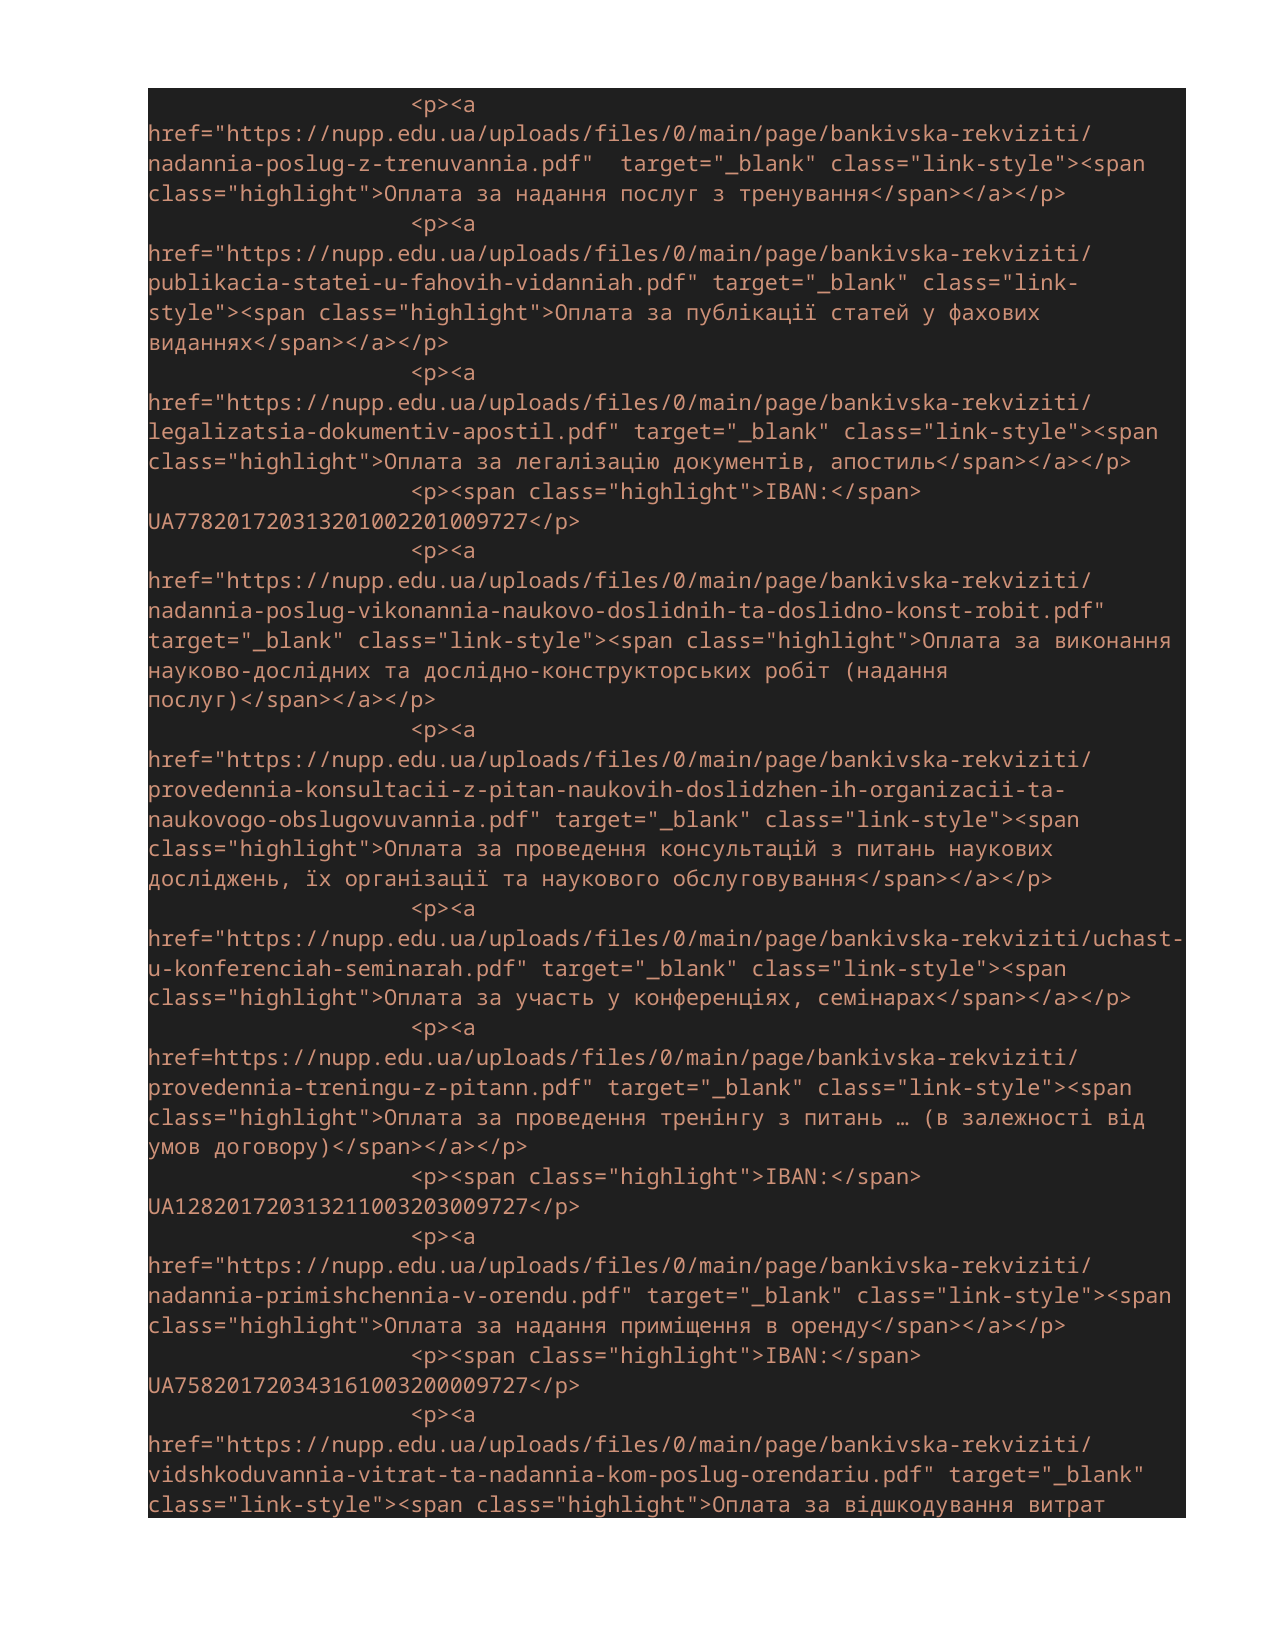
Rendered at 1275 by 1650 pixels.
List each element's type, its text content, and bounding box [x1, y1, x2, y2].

text <p><a href="https://nupp.edu.ua/uploads/files/0/main/page/bankivska-rekviziti/provedennia-konsultacii-z-pitan-naukovih-doslidzhen-ih-organizacii-ta-naukovogo-obslugovuvannia.pdf" target="_blank" class="link-style"><span class="highlight">Оплата за проведення консультацій з питань наукових досліджень, їх організації та наукового обслуговування</span></a></p> [148, 714, 1186, 893]
text <p><a href="https://nupp.edu.ua/uploads/files/0/main/page/bankivska-rekviziti/nadannia-primishchennia-v-orendu.pdf" target="_blank" class="link-style"><span class="highlight">Оплата за надання приміщення в оренду</span></a></p> [148, 1221, 1186, 1340]
text <p><span class="highlight">IBAN:</span> UA758201720343161003200009727</p> [148, 1340, 1186, 1399]
text <p><a href="https://nupp.edu.ua/uploads/files/0/main/page/bankivska-rekviziti/uchast-u-konferenciah-seminarah.pdf" target="_blank" class="link-style"><span class="highlight">Оплата за участь у конференціях, семінарах</span></a></p> [148, 893, 1186, 1012]
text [148, 1399, 1186, 1518]
text <p><a href="https://nupp.edu.ua/uploads/files/0/main/page/bankivska-rekviziti/legalizatsia-dokumentiv-apostil.pdf" target="_blank" class="link-style"><span class="highlight">Оплата за легалізацію документів, апостиль</span></a></p> [148, 357, 1186, 476]
text <p><a href="https://nupp.edu.ua/uploads/files/0/main/page/bankivska-rekviziti/publikacia-statei-u-fahovih-vidanniah.pdf" target="_blank" class="link-style"><span class="highlight">Оплата за публікації статей у фахових виданнях</span></a></p> [148, 208, 1186, 357]
text <p><a href=https://nupp.edu.ua/uploads/files/0/main/page/bankivska-rekviziti/provedennia-treningu-z-pitann.pdf" target="_blank" class="link-style"><span class="highlight">Оплата за проведення тренінгу з питань … (в залежності від умов договору)</span></a></p> [148, 1012, 1186, 1161]
text <p><span class="highlight">IBAN:</span> UA778201720313201002201009727</p> [148, 476, 1186, 535]
text <p><a href="https://nupp.edu.ua/uploads/files/0/main/page/bankivska-rekviziti/nadannia-poslug-vikonannia-naukovo-doslidnih-ta-doslidno-konst-robit.pdf" target="_blank" class="link-style"><span class="highlight">Оплата за виконання науково-дослідних та дослідно-конструкторських робіт (надання послуг)</span></a></p> [148, 535, 1186, 714]
text <p><span class="highlight">IBAN:</span> UA128201720313211003203009727</p> [148, 1161, 1186, 1221]
text <p><a href="https://nupp.edu.ua/uploads/files/0/main/page/bankivska-rekviziti/nadannia-poslug-z-trenuvannia.pdf" target="_blank" class="link-style"><span class="highlight">Оплата за надання послуг з тренування</span></a></p> [148, 88, 1186, 208]
